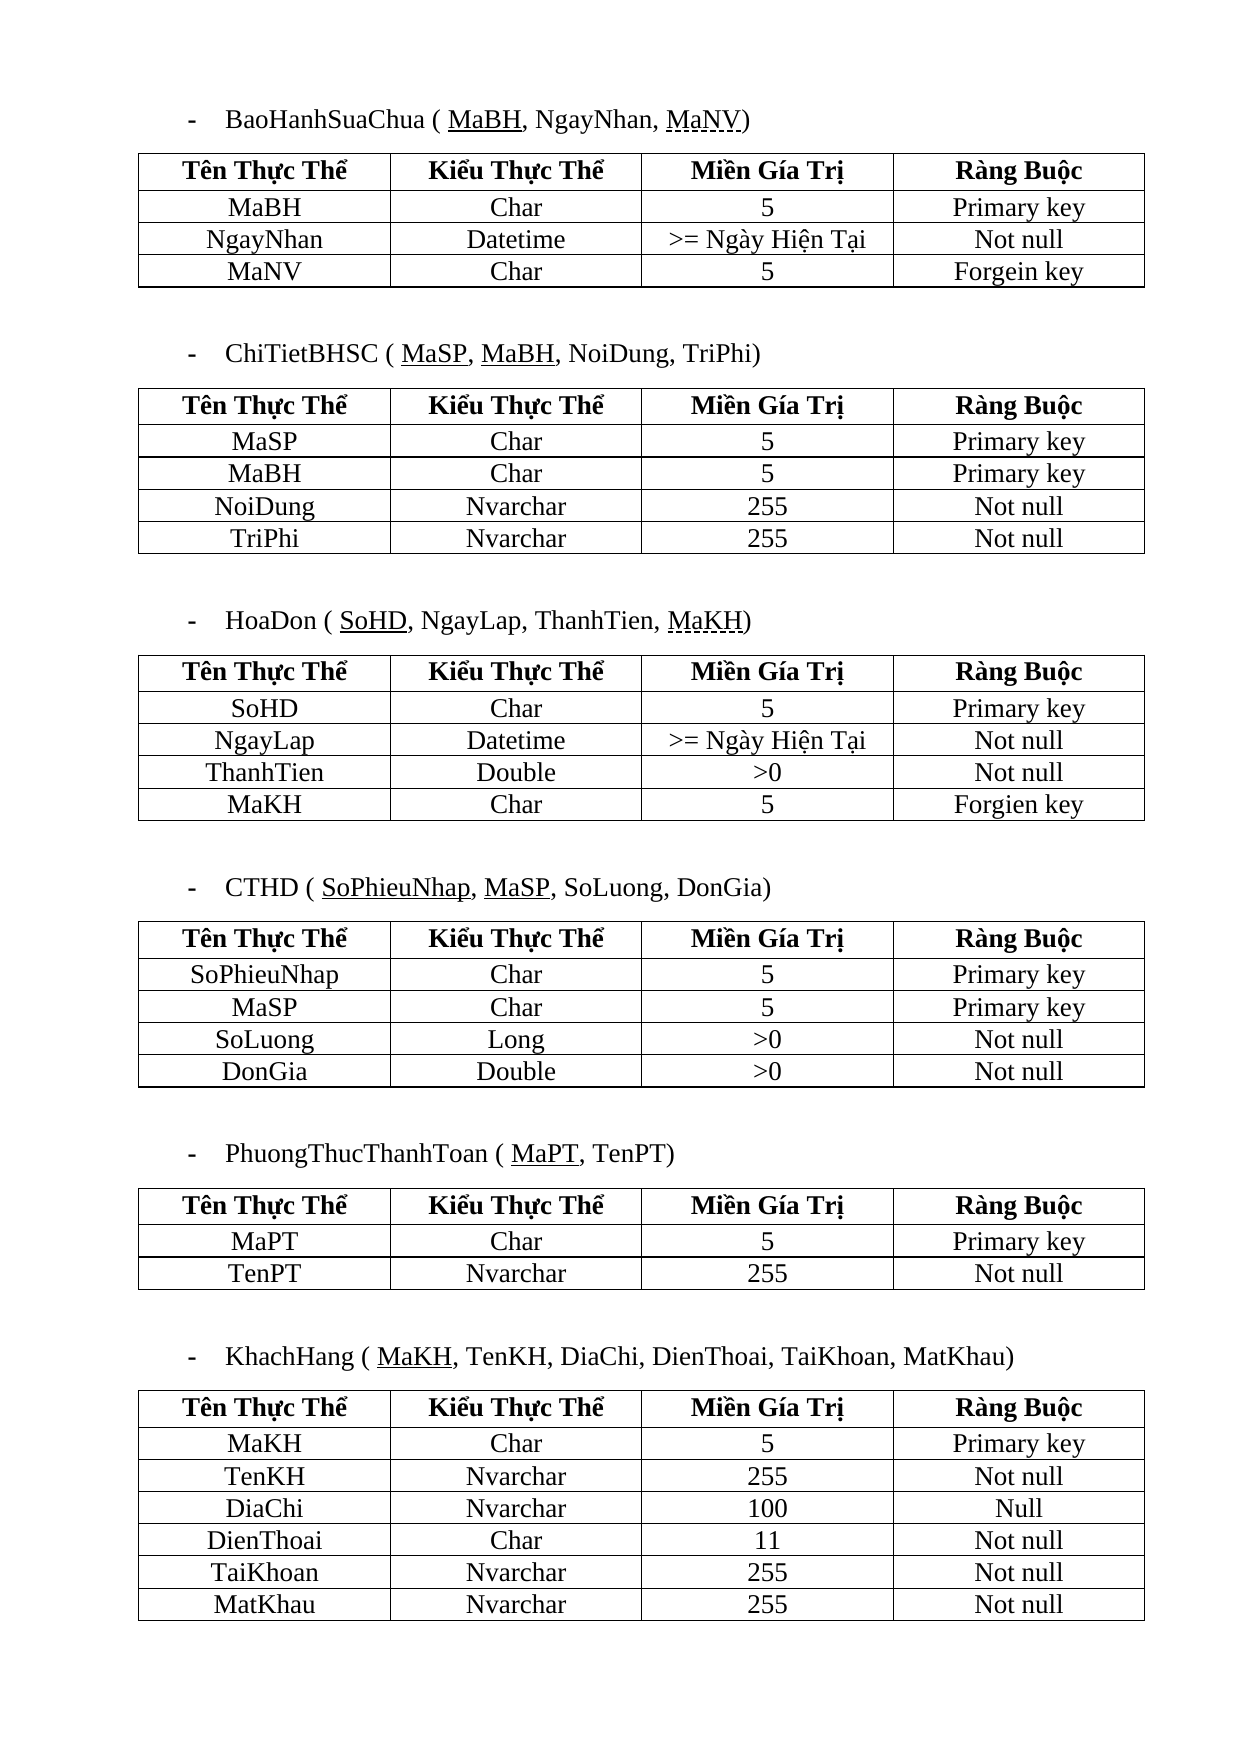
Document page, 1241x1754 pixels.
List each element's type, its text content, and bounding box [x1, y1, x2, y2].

table_header Ràng Buộc [894, 154, 1144, 190]
table_cell Not null [894, 1589, 1144, 1620]
table_header Kiểu Thực Thể [391, 656, 641, 691]
table_cell Char [391, 991, 641, 1022]
table_cell Nvarchar [391, 490, 641, 521]
table_cell DiaChi [139, 1492, 390, 1523]
table_cell Double [391, 756, 641, 787]
table_cell Char [391, 1428, 641, 1459]
table_cell Forgien key [894, 789, 1144, 820]
table_cell Primary key [894, 1225, 1144, 1256]
table_cell 5 [642, 255, 893, 286]
table_header Miền Gía Trị [642, 922, 893, 958]
table_cell NoiDung [139, 490, 390, 521]
table_cell 255 [642, 1460, 893, 1491]
table_cell TenKH [139, 1460, 390, 1491]
table_header Miền Gía Trị [642, 1189, 893, 1224]
table_cell >0 [642, 756, 893, 787]
table_cell Datetime [391, 724, 641, 755]
table_cell Nvarchar [391, 1492, 641, 1523]
table_header Tên Thực Thể [139, 922, 390, 958]
table_cell 255 [642, 1556, 893, 1587]
list ChiTietBHSC ( MaSP, MaBH, NoiDung, TriPhi) [187, 338, 1156, 369]
table_cell Nvarchar [391, 1460, 641, 1491]
table_header Kiểu Thực Thể [391, 154, 641, 190]
table_cell Not null [894, 724, 1144, 755]
table_cell Datetime [391, 223, 641, 254]
list KhachHang ( MaKH, TenKH, DiaChi, DienThoai, TaiKhoan, MatKhau) [187, 1340, 1156, 1371]
table_cell 5 [642, 692, 893, 723]
table_cell Nvarchar [391, 1556, 641, 1587]
table_header Tên Thực Thể [139, 154, 390, 190]
table_cell Long [391, 1023, 641, 1054]
table_cell SoHD [139, 692, 390, 723]
table_cell Primary key [894, 991, 1144, 1022]
table_cell Double [391, 1055, 641, 1086]
table_cell >= Ngày Hiện Tại [642, 223, 893, 254]
table_cell Char [391, 692, 641, 723]
table_cell MaBH [139, 191, 390, 222]
table_cell Char [391, 1524, 641, 1555]
table_cell Primary key [894, 1428, 1144, 1459]
table_cell MatKhau [139, 1589, 390, 1620]
table_header Miền Gía Trị [642, 154, 893, 190]
table_cell Nvarchar [391, 1589, 641, 1620]
table_cell Primary key [894, 191, 1144, 222]
table_header Miền Gía Trị [642, 1391, 893, 1427]
table_cell NgayLap [139, 724, 390, 755]
table_cell 5 [642, 959, 893, 990]
table_cell 255 [642, 1589, 893, 1620]
list CTHD ( SoPhieuNhap, MaSP, SoLuong, DonGia) [187, 871, 1156, 902]
table_cell >= Ngày Hiện Tại [642, 724, 893, 755]
table_header Tên Thực Thể [139, 656, 390, 691]
table_cell Null [894, 1492, 1144, 1523]
table_cell 5 [642, 191, 893, 222]
table_cell Not null [894, 223, 1144, 254]
table_header Ràng Buộc [894, 389, 1144, 424]
table_cell Primary key [894, 692, 1144, 723]
table_cell SoPhieuNhap [139, 959, 390, 990]
table_cell Primary key [894, 425, 1144, 456]
table_header Kiểu Thực Thể [391, 922, 641, 958]
table_header Miền Gía Trị [642, 389, 893, 424]
table_cell >0 [642, 1055, 893, 1086]
table_cell Not null [894, 490, 1144, 521]
table_cell 11 [642, 1524, 893, 1555]
list PhuongThucThanhToan ( MaPT, TenPT) [187, 1138, 1156, 1169]
table_header Tên Thực Thể [139, 1391, 390, 1427]
table_cell DienThoai [139, 1524, 390, 1555]
table_header Kiểu Thực Thể [391, 1189, 641, 1224]
table_cell >0 [642, 1023, 893, 1054]
table_cell Char [391, 458, 641, 489]
list BaoHanhSuaChua ( MaBH, NgayNhan, MaNV) [187, 103, 1156, 134]
table_cell TenPT [139, 1258, 390, 1289]
table_cell MaSP [139, 425, 390, 456]
table_cell MaPT [139, 1225, 390, 1256]
table_cell Char [391, 191, 641, 222]
table_cell NgayNhan [139, 223, 390, 254]
table_header Ràng Buộc [894, 1189, 1144, 1224]
table_cell MaBH [139, 458, 390, 489]
table_cell DonGia [139, 1055, 390, 1086]
table_cell 100 [642, 1492, 893, 1523]
table_cell 255 [642, 1258, 893, 1289]
table_cell Not null [894, 756, 1144, 787]
table_cell Not null [894, 1023, 1144, 1054]
table_header Ràng Buộc [894, 922, 1144, 958]
table_cell Not null [894, 1556, 1144, 1587]
table_header Tên Thực Thể [139, 389, 390, 424]
table_cell Nvarchar [391, 1258, 641, 1289]
table_cell Char [391, 425, 641, 456]
table_header Tên Thực Thể [139, 1189, 390, 1224]
table_cell Not null [894, 1055, 1144, 1086]
table_cell 5 [642, 789, 893, 820]
table_cell MaNV [139, 255, 390, 286]
table_cell Char [391, 1225, 641, 1256]
table_cell SoLuong [139, 1023, 390, 1054]
table_cell 5 [642, 991, 893, 1022]
list HoaDon ( SoHD, NgayLap, ThanhTien, MaKH) [187, 604, 1156, 635]
table_header Kiểu Thực Thể [391, 1391, 641, 1427]
table_cell Not null [894, 1258, 1144, 1289]
table_cell 255 [642, 522, 893, 553]
table_cell Char [391, 255, 641, 286]
table_cell Char [391, 789, 641, 820]
table_cell 5 [642, 458, 893, 489]
table_cell Forgein key [894, 255, 1144, 286]
table_cell MaKH [139, 789, 390, 820]
table_header Ràng Buộc [894, 656, 1144, 691]
table_cell MaKH [139, 1428, 390, 1459]
table_cell Not null [894, 1460, 1144, 1491]
table_cell ThanhTien [139, 756, 390, 787]
table_cell Char [391, 959, 641, 990]
table_cell Not null [894, 1524, 1144, 1555]
table_header Kiểu Thực Thể [391, 389, 641, 424]
table_cell TriPhi [139, 522, 390, 553]
table_header Miền Gía Trị [642, 656, 893, 691]
table_cell Primary key [894, 458, 1144, 489]
table_cell Primary key [894, 959, 1144, 990]
table_cell 5 [642, 1428, 893, 1459]
table_cell Nvarchar [391, 522, 641, 553]
table_cell 5 [642, 1225, 893, 1256]
table_cell 255 [642, 490, 893, 521]
table_cell MaSP [139, 991, 390, 1022]
table_header Ràng Buộc [894, 1391, 1144, 1427]
table_cell 5 [642, 425, 893, 456]
table_cell Not null [894, 522, 1144, 553]
table_cell TaiKhoan [139, 1556, 390, 1587]
